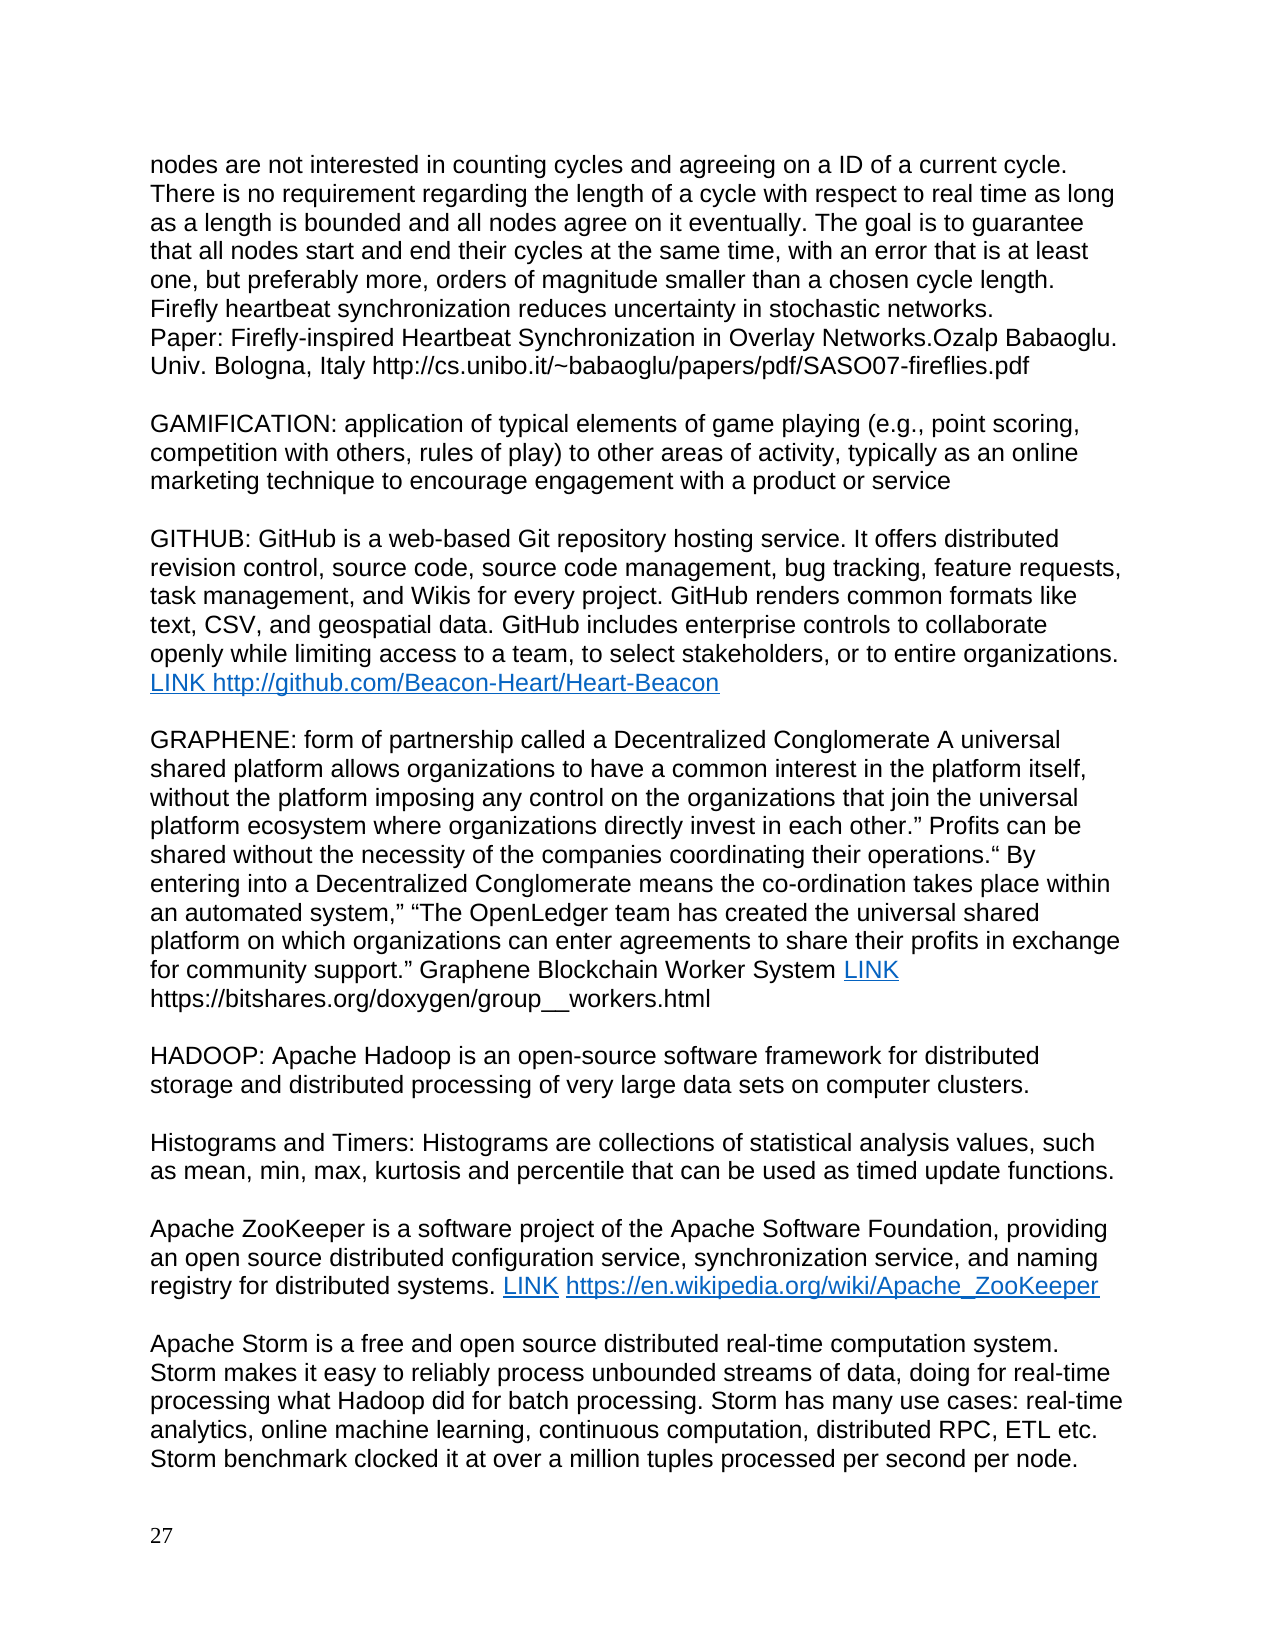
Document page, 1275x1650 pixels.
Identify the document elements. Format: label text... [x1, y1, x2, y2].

text Firefly heartbeat synchronization reduces uncertainty in stochastic networks. [150, 294, 1125, 322]
text HADOOP: Apache Hadoop is an open-source software framework for distributed storage and distributed processing of very large data sets on computer clusters. [150, 1041, 1125, 1099]
text Univ. Bologna, Italy http://cs.unibo.it/~babaoglu/papers/pdf/SASO07-fireflies.pdf [150, 351, 1125, 380]
text GAMIFICATION: application of typical elements of game playing (e.g., point scoring, competition with others, rules of play) to other areas of activity, typically as an online marketing technique to encourage engagement with a product or service [150, 409, 1125, 495]
text GRAPHENE: form of partnership called a Decentralized Conglomerate A universal shared platform allows organizations to have a common interest in the platform itself, without the platform imposing any control on the organizations that join the universal platform ecosystem where organizations directly invest in each other.” Profits can be shared without the necessity of the companies coordinating their operations.“ By entering into a Decentralized Conglomerate means the co-ordination takes place within an automated system,” “The OpenLedger team has created the universal shared platform on which organizations can enter agreements to share their profits in exchange for community support.” Graphene Blockchain Worker System LINK https://bitshares.org/doxygen/group__workers.html [150, 725, 1125, 1012]
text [150, 1329, 1125, 1472]
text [150, 150, 1125, 294]
text Paper: Firefly-inspired Heartbeat Synchronization in Overlay Networks.Ozalp Babaoglu. [150, 322, 1125, 351]
text Apache ZooKeeper is a software project of the Apache Software Foundation, providing an open source distributed configuration service, synchronization service, and naming registry for distributed systems. LINK https://en.wikipedia.org/wiki/Apache_ZooKeeper [150, 1214, 1125, 1300]
text Histograms and Timers: Histograms are collections of statistical analysis values, such as mean, min, max, kurtosis and percentile that can be used as timed update functions. [150, 1127, 1125, 1185]
text GITHUB: GitHub is a web-based Git repository hosting service. It offers distributed revision control, source code, source code management, bug tracking, feature requests, task management, and Wikis for every project. GitHub renders common formats like text, CSV, and geospatial data. GitHub includes enterprise controls to collaborate openly while limiting access to a team, to select stakeholders, or to entire organizations. LINK http://github.com/Beacon-Heart/Heart-Beacon [150, 524, 1125, 696]
